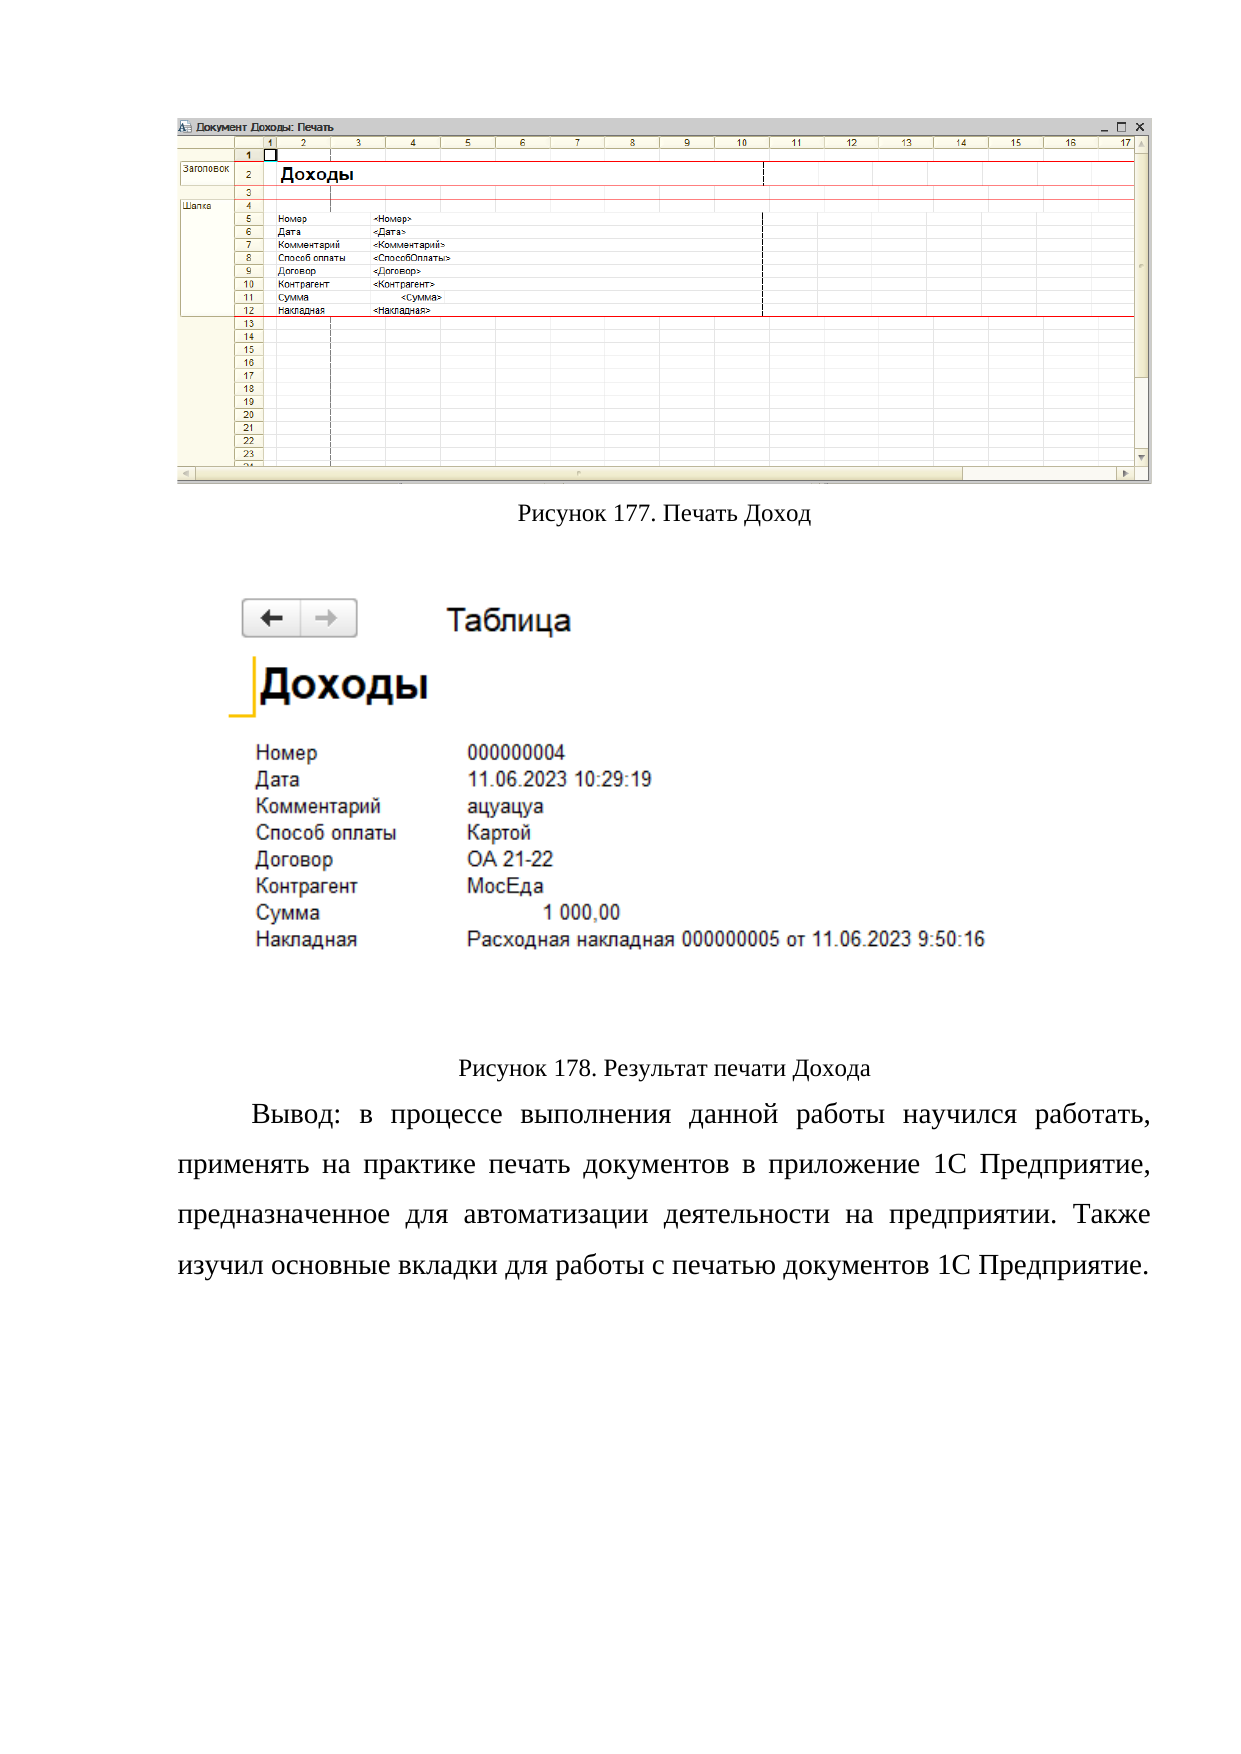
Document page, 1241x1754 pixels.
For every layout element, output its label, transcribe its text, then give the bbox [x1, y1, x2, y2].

picture [177, 118, 1152, 484]
text Рисунок 177. Печать Доход [177, 498, 1152, 526]
picture [228, 583, 1101, 1039]
text Вывод: в процессе выполнения данной работы научился работать, применять на практике печать документов в приложение 1С Предприятие, предназначенное для автоматизации деятельности на предприятии. Также изучил основные вкладки для работы с печатью документов 1С Предприятие. [177, 1096, 1152, 1281]
text Рисунок 178. Результат печати Дохода [177, 1053, 1152, 1082]
